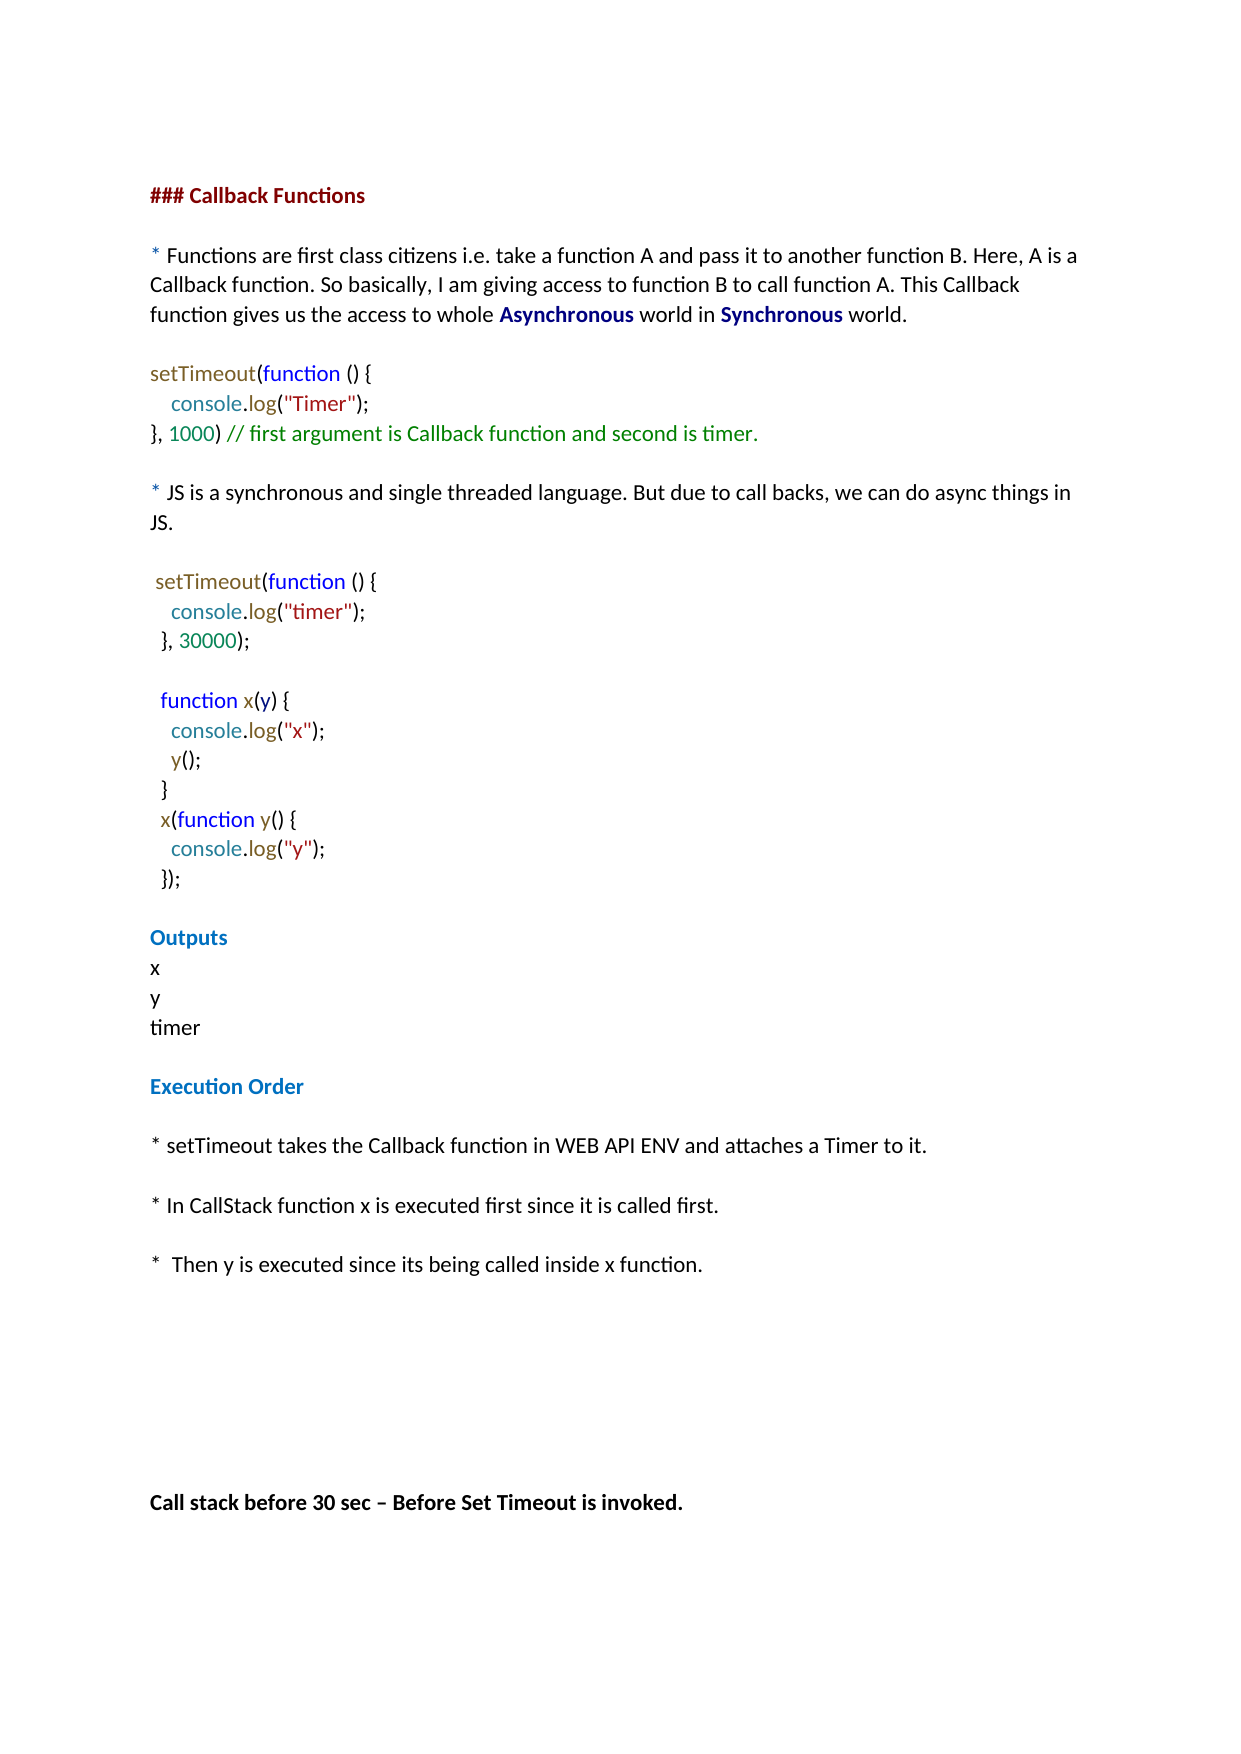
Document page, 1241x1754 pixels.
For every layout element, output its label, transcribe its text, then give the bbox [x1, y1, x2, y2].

text }, 1000) // first argument is Callback function and second is timer. [150, 417, 1090, 447]
text setTimeout(function () { [150, 566, 1090, 595]
text * Functions are first class citizens i.e. take a function A and pass it to another function B. Here, A is a Callback function. So basically, I am giving access to function B to call function A. This Callback function gives us the access to whole Asynchronous world in Synchronous world. [150, 239, 1090, 328]
text * Then y is executed since its being called inside x function. [150, 1248, 1090, 1278]
text setTimeout(function () { [150, 358, 1090, 387]
text console.log("Timer"); [150, 387, 1090, 417]
text console.log("x"); [150, 714, 1090, 744]
text timer [150, 1011, 1090, 1041]
text * setTimeout takes the Callback function in WEB API ENV and attaches a Timer to it. [150, 1130, 1090, 1159]
text x(function y() { [150, 803, 1090, 833]
text function x(y) { [150, 684, 1090, 714]
text ### Callback Functions [150, 180, 1090, 209]
text Execution Order [150, 1070, 1090, 1100]
text }); [150, 862, 1090, 892]
text Call stack before 30 sec – Before Set Timeout is invoked. [150, 1486, 1090, 1516]
text } [150, 773, 1090, 803]
text y [150, 981, 1090, 1011]
text console.log("y"); [150, 833, 1090, 862]
text console.log("timer"); [150, 595, 1090, 625]
text * JS is a synchronous and single threaded language. But due to call backs, we can do async things in JS. [150, 477, 1090, 536]
text }, 30000); [150, 625, 1090, 655]
text y(); [150, 744, 1090, 773]
text x [150, 952, 1090, 981]
text * In CallStack function x is executed first since it is called first. [150, 1189, 1090, 1219]
text Outputs [150, 922, 1090, 952]
